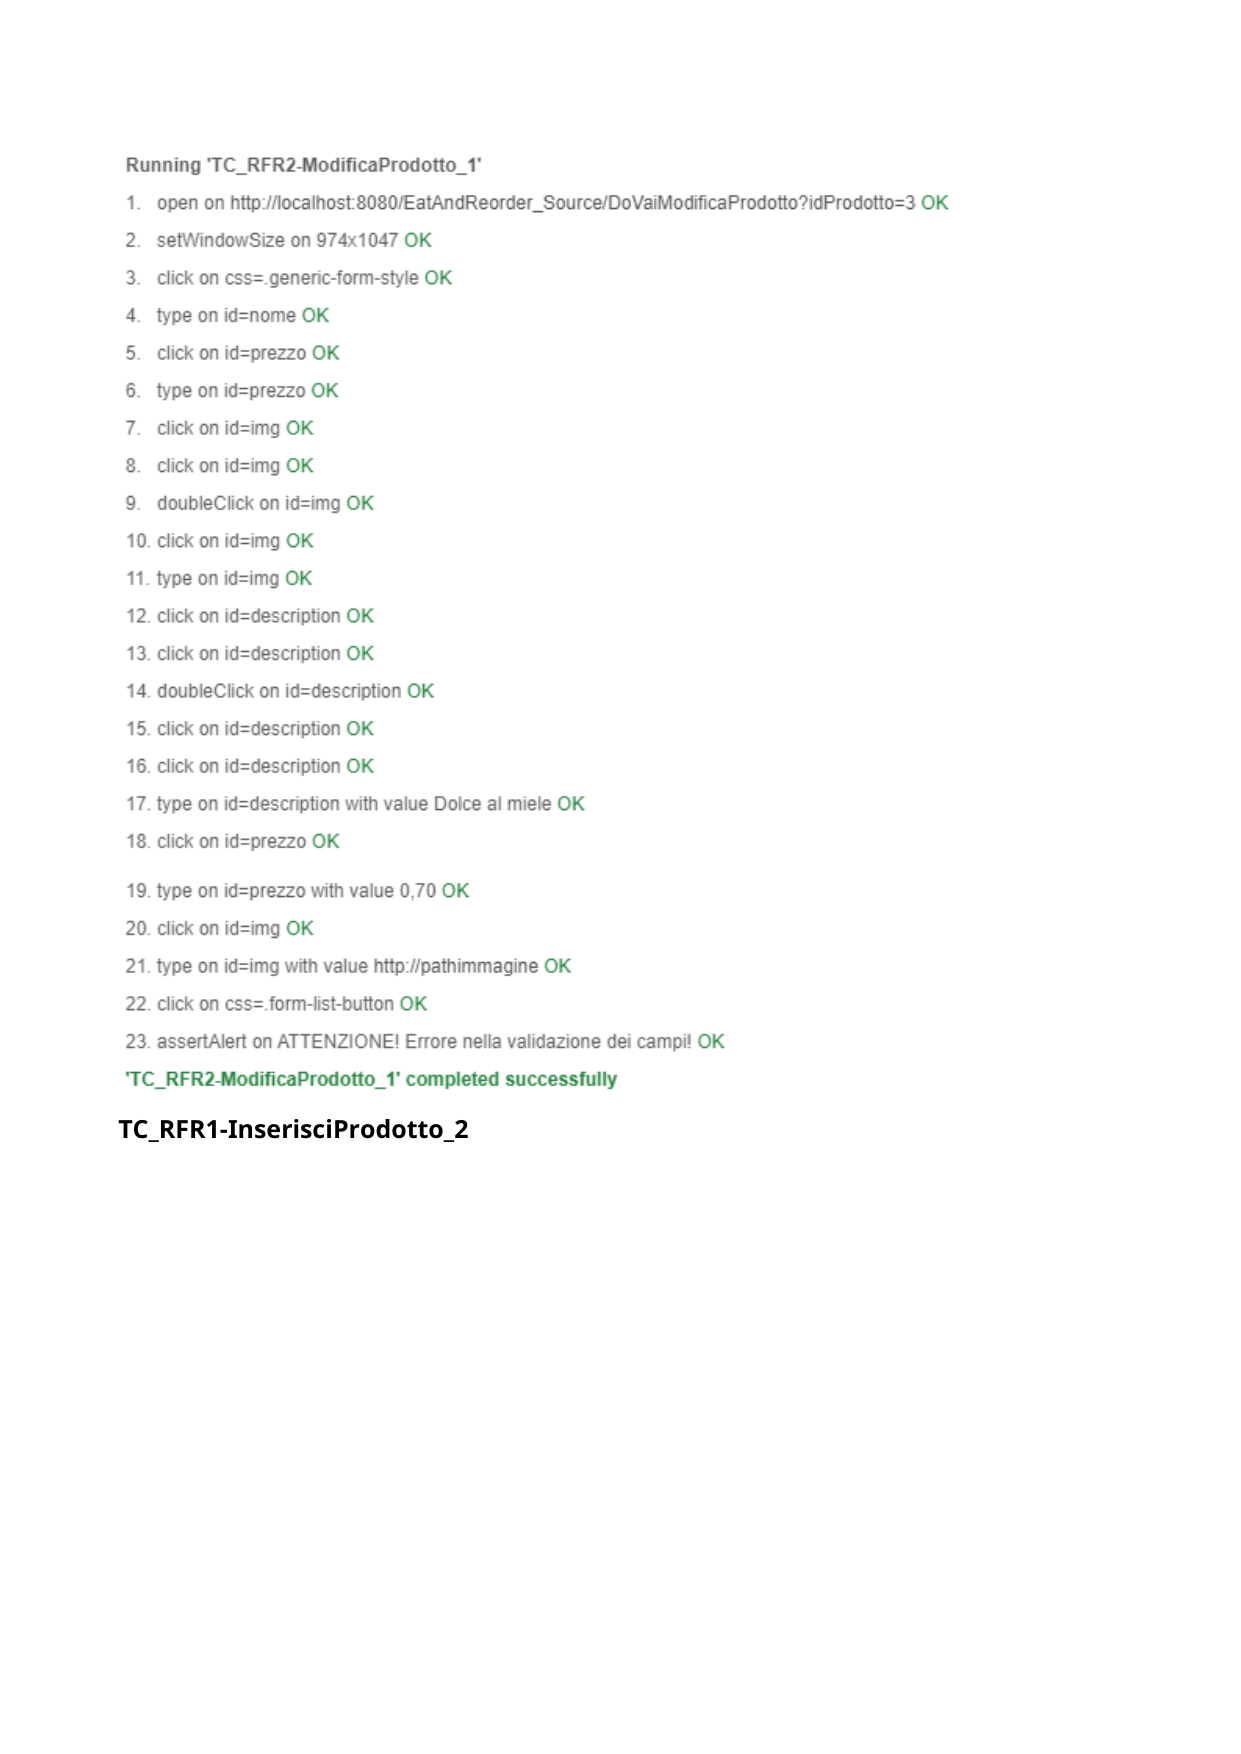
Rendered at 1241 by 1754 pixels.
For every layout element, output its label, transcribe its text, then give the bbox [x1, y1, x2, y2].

text TC_RFR1-InserisciProdotto_2 [118, 1112, 1122, 1146]
picture [118, 147, 961, 856]
picture [118, 874, 733, 1094]
